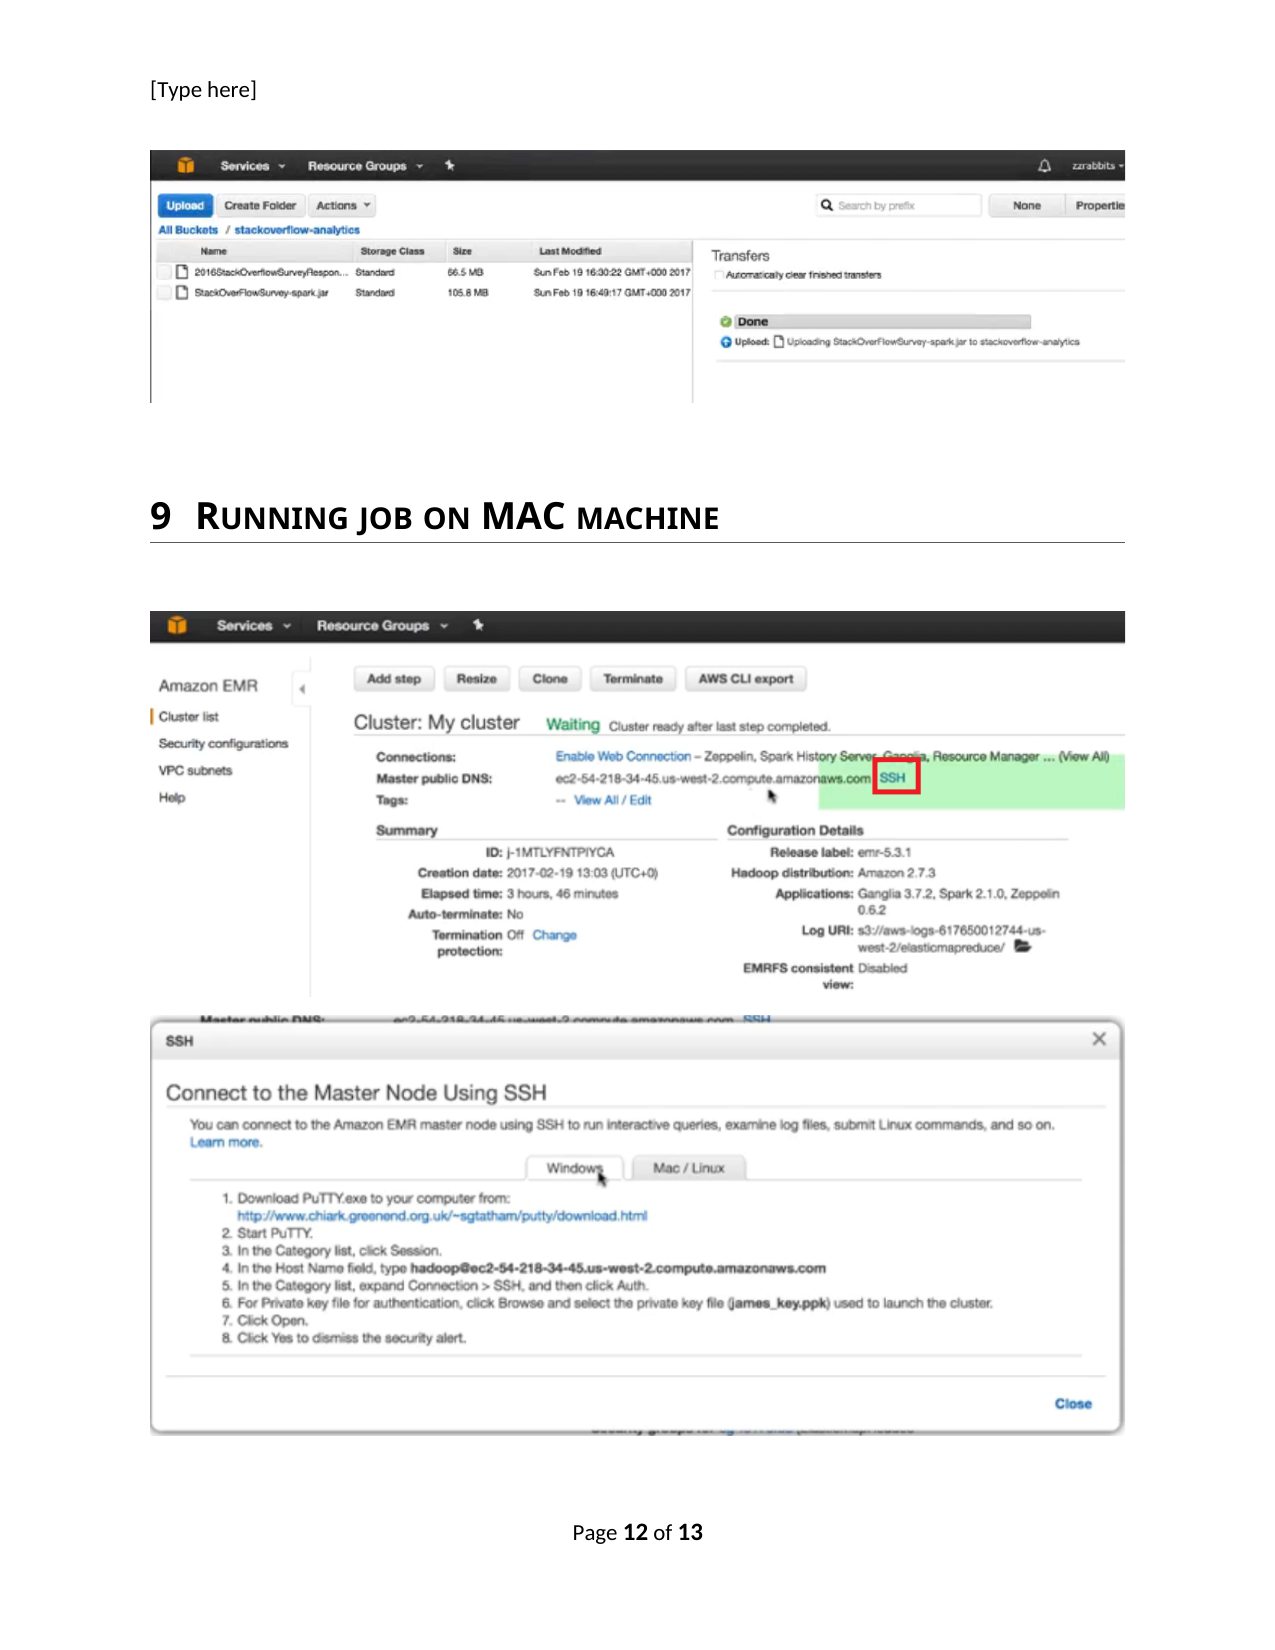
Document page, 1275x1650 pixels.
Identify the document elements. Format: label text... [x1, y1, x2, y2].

picture [150, 611, 1125, 997]
picture [150, 1015, 1125, 1436]
picture [150, 150, 1125, 403]
subtitle Running job on MAC machine [150, 489, 1125, 542]
